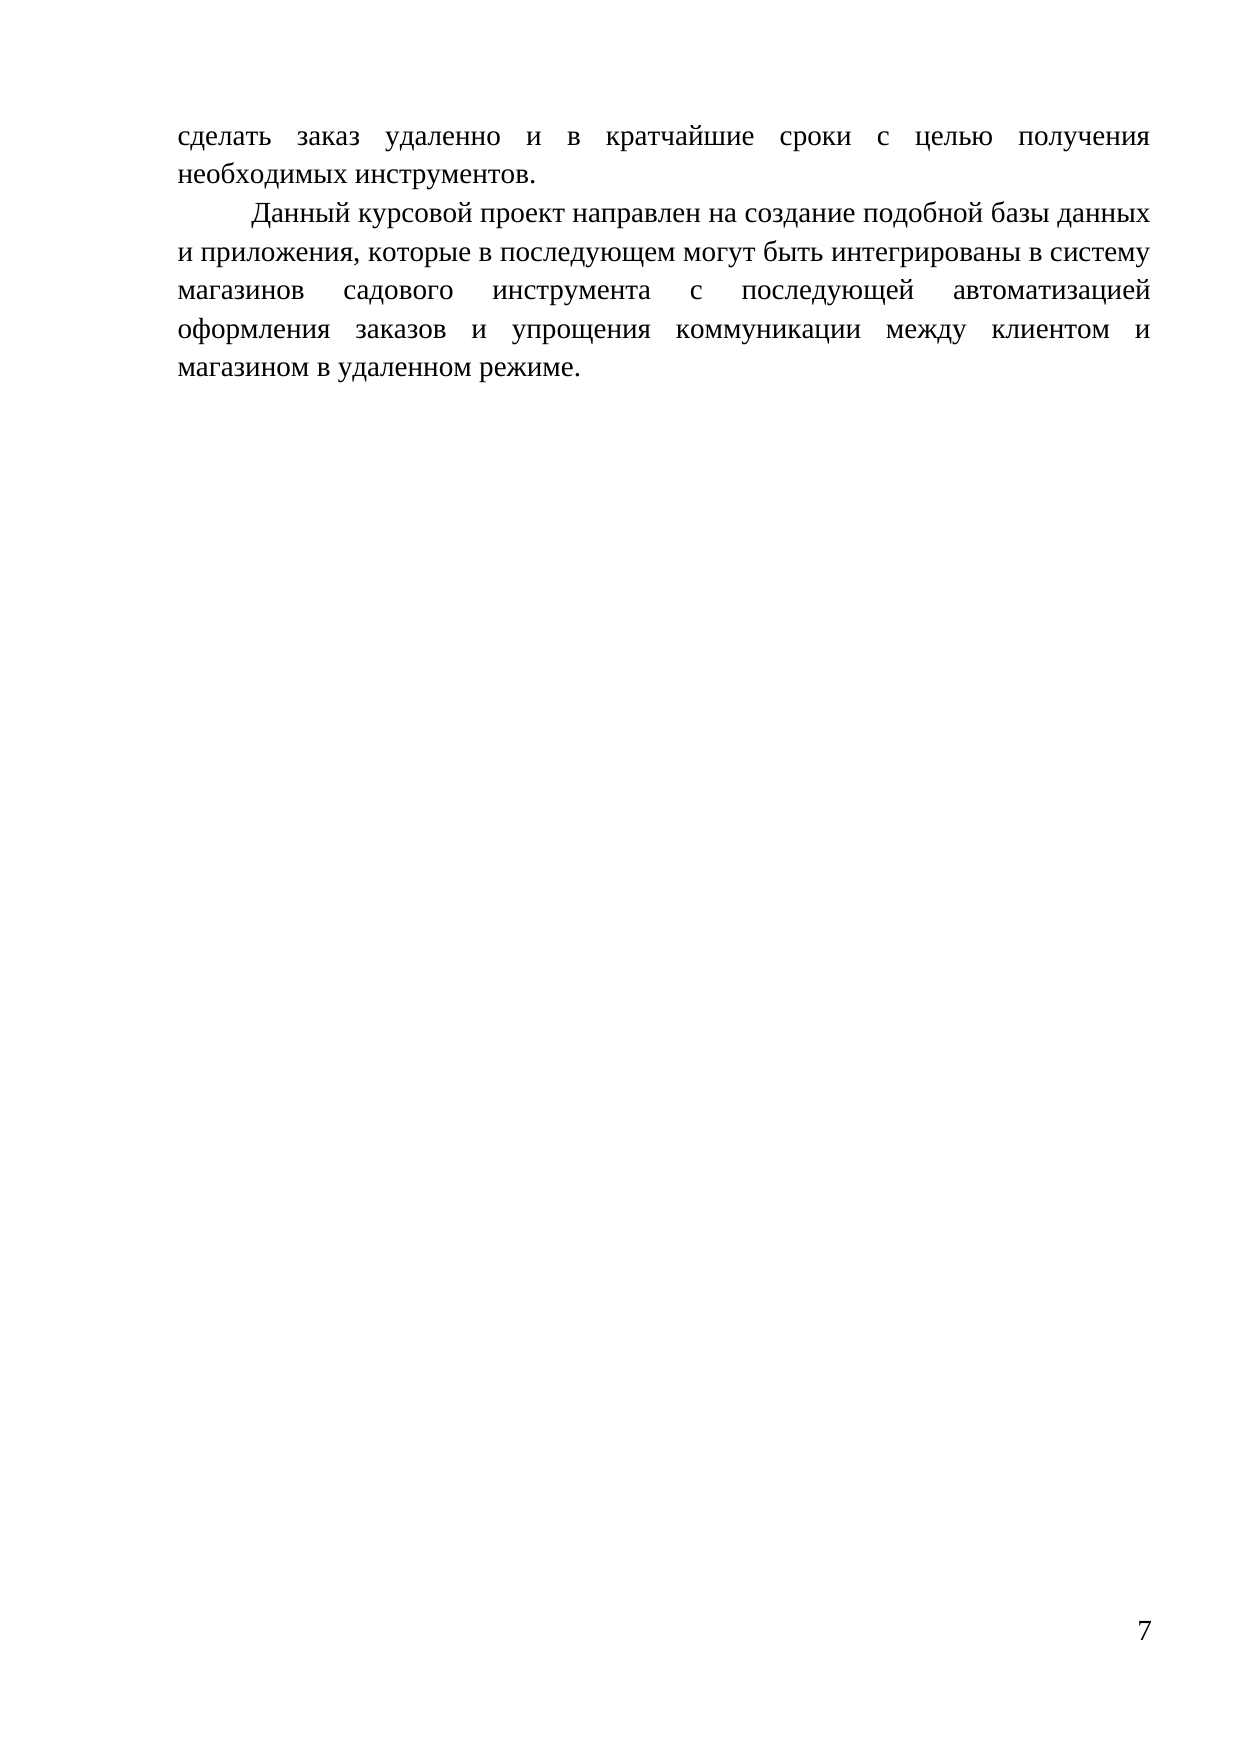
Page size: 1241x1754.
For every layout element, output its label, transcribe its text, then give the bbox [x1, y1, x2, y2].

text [177, 118, 1152, 190]
text Данный курсовой проект направлен на создание подобной базы данных и приложения, которые в последующем могут быть интегрированы в систему магазинов садового инструмента с последующей автоматизацией оформления заказов и упрощения коммуникации между клиентом и магазином в удаленном режиме. [177, 195, 1152, 383]
